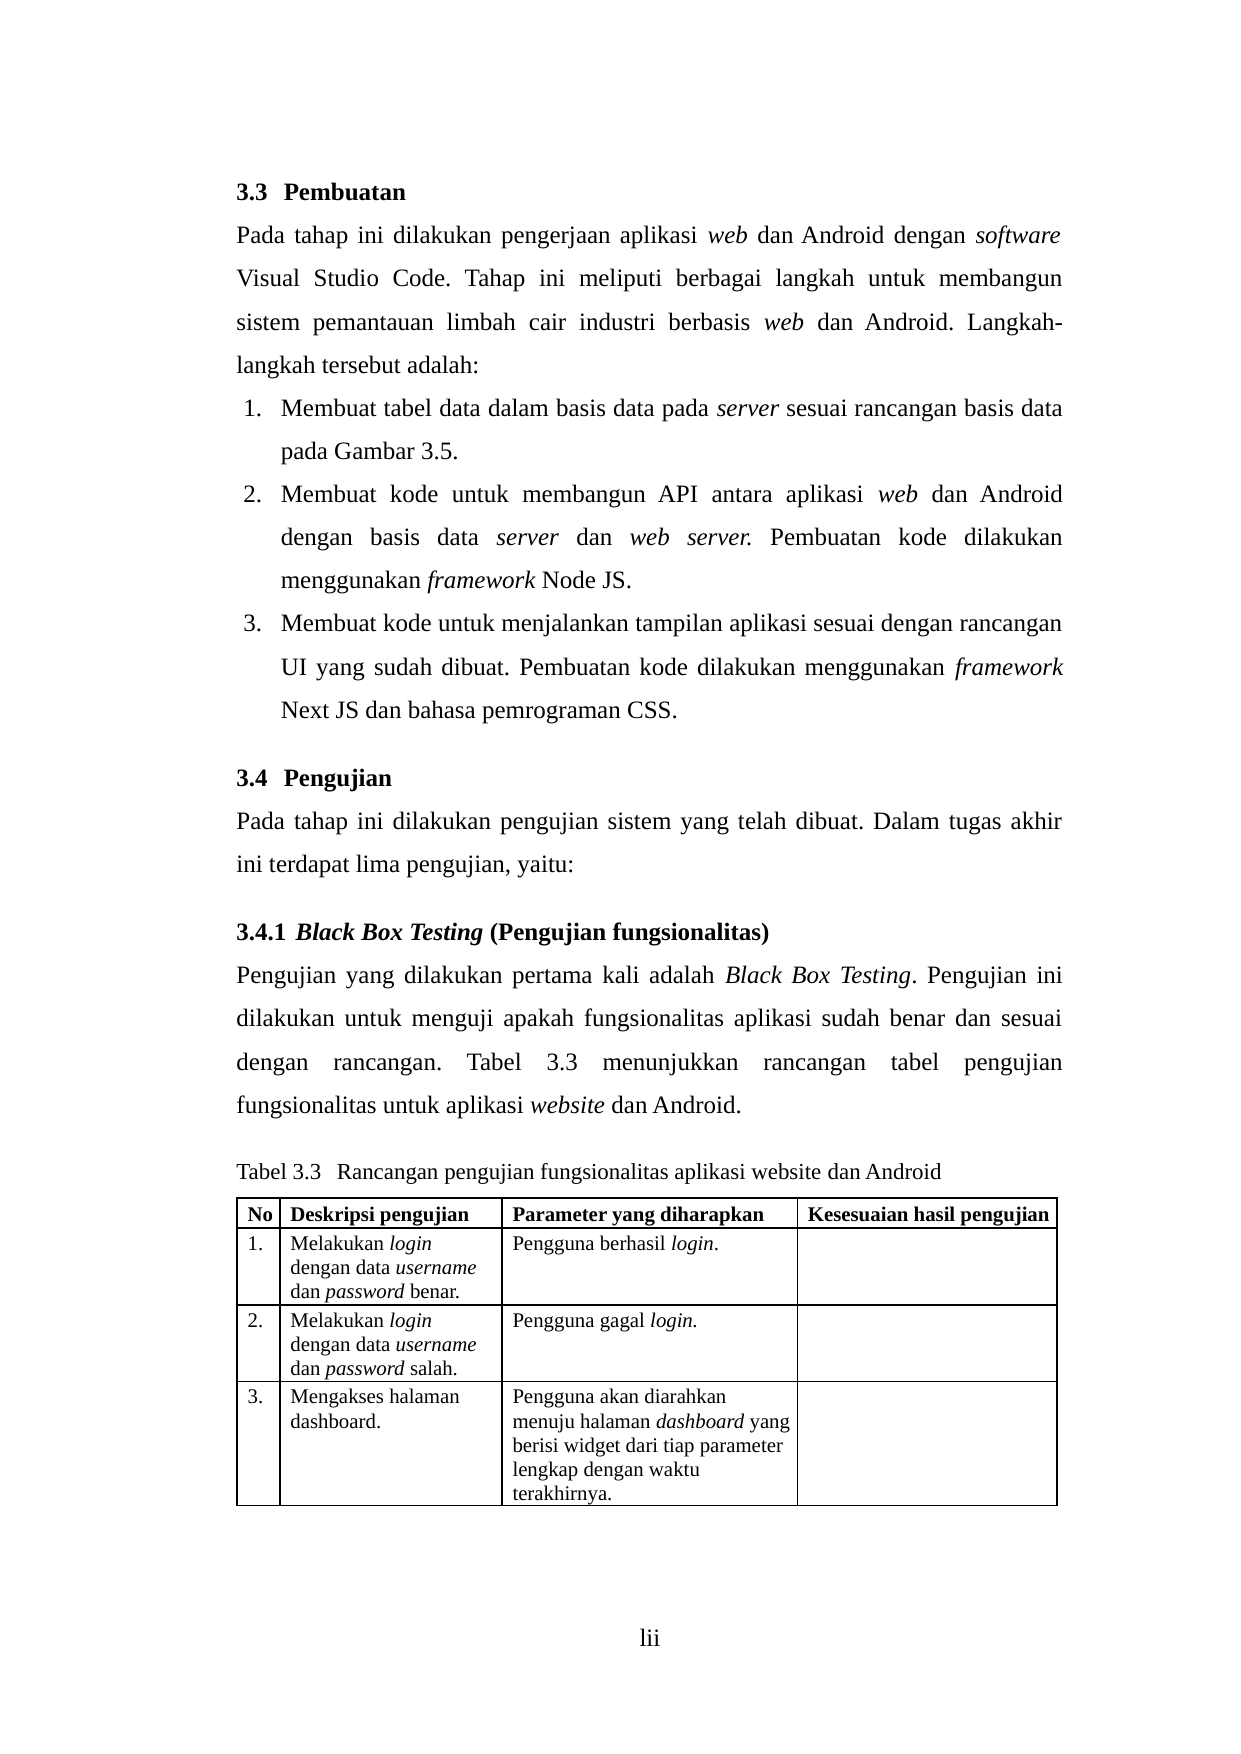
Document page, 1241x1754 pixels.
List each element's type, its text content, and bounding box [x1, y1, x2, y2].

text Pada tahap ini dilakukan pengerjaan aplikasi web dan Android dengan software Visual Studio Code. Tahap ini meliputi berbagai langkah untuk membangun sistem pemantauan limbah cair industri berbasis web dan Android. Langkah-langkah tersebut adalah: [236, 220, 1063, 378]
table_cell [798, 1306, 1056, 1381]
text Pengujian [236, 763, 1063, 792]
table_cell Melakukan login dengan data username dan password benar. [281, 1229, 501, 1304]
table_header Kesesuaian hasil pengujian [798, 1199, 1056, 1227]
list Membuat kode untuk membangun API antara aplikasi web dan Android dengan basis data server dan web server. Pembuatan kode dilakukan menggunakan framework Node JS. [243, 479, 1063, 594]
table_cell 2. [238, 1306, 279, 1381]
text Rancangan pengujian fungsionalitas aplikasi website dan Android [236, 1158, 1063, 1184]
text Pada tahap ini dilakukan pengujian sistem yang telah dibuat. Dalam tugas akhir ini terdapat lima pengujian, yaitu: [236, 806, 1063, 878]
table_cell Pengguna berhasil login. [503, 1229, 797, 1304]
table_cell Melakukan login dengan data username dan password salah. [281, 1306, 501, 1381]
table_header Deskripsi pengujian [281, 1199, 501, 1227]
table_cell 1. [238, 1229, 279, 1304]
table_cell [798, 1229, 1056, 1304]
text Pembuatan [236, 177, 1063, 206]
table_header Parameter yang diharapkan [503, 1199, 797, 1227]
table_cell Pengguna gagal login. [503, 1306, 797, 1381]
list Membuat kode untuk menjalankan tampilan aplikasi sesuai dengan rancangan UI yang sudah dibuat. Pembuatan kode dilakukan menggunakan framework Next JS dan bahasa pemrograman CSS. [243, 608, 1063, 723]
table_cell Mengakses halaman dashboard. [281, 1382, 501, 1505]
table_cell [798, 1382, 1056, 1505]
table_header No [238, 1199, 279, 1227]
table_cell Pengguna akan diarahkan menuju halaman dashboard yang berisi widget dari tiap parameter lengkap dengan waktu terakhirnya. [503, 1382, 797, 1505]
text Black Box Testing (Pengujian fungsionalitas) [236, 917, 1063, 946]
list Membuat tabel data dalam basis data pada server sesuai rancangan basis data pada Gambar 3.5. [243, 393, 1063, 465]
table_cell 3. [238, 1382, 279, 1505]
text Pengujian yang dilakukan pertama kali adalah Black Box Testing. Pengujian ini dilakukan untuk menguji apakah fungsionalitas aplikasi sudah benar dan sesuai dengan rancangan. Tabel 3.3 menunjukkan rancangan tabel pengujian fungsionalitas untuk aplikasi website dan Android. [236, 960, 1063, 1118]
